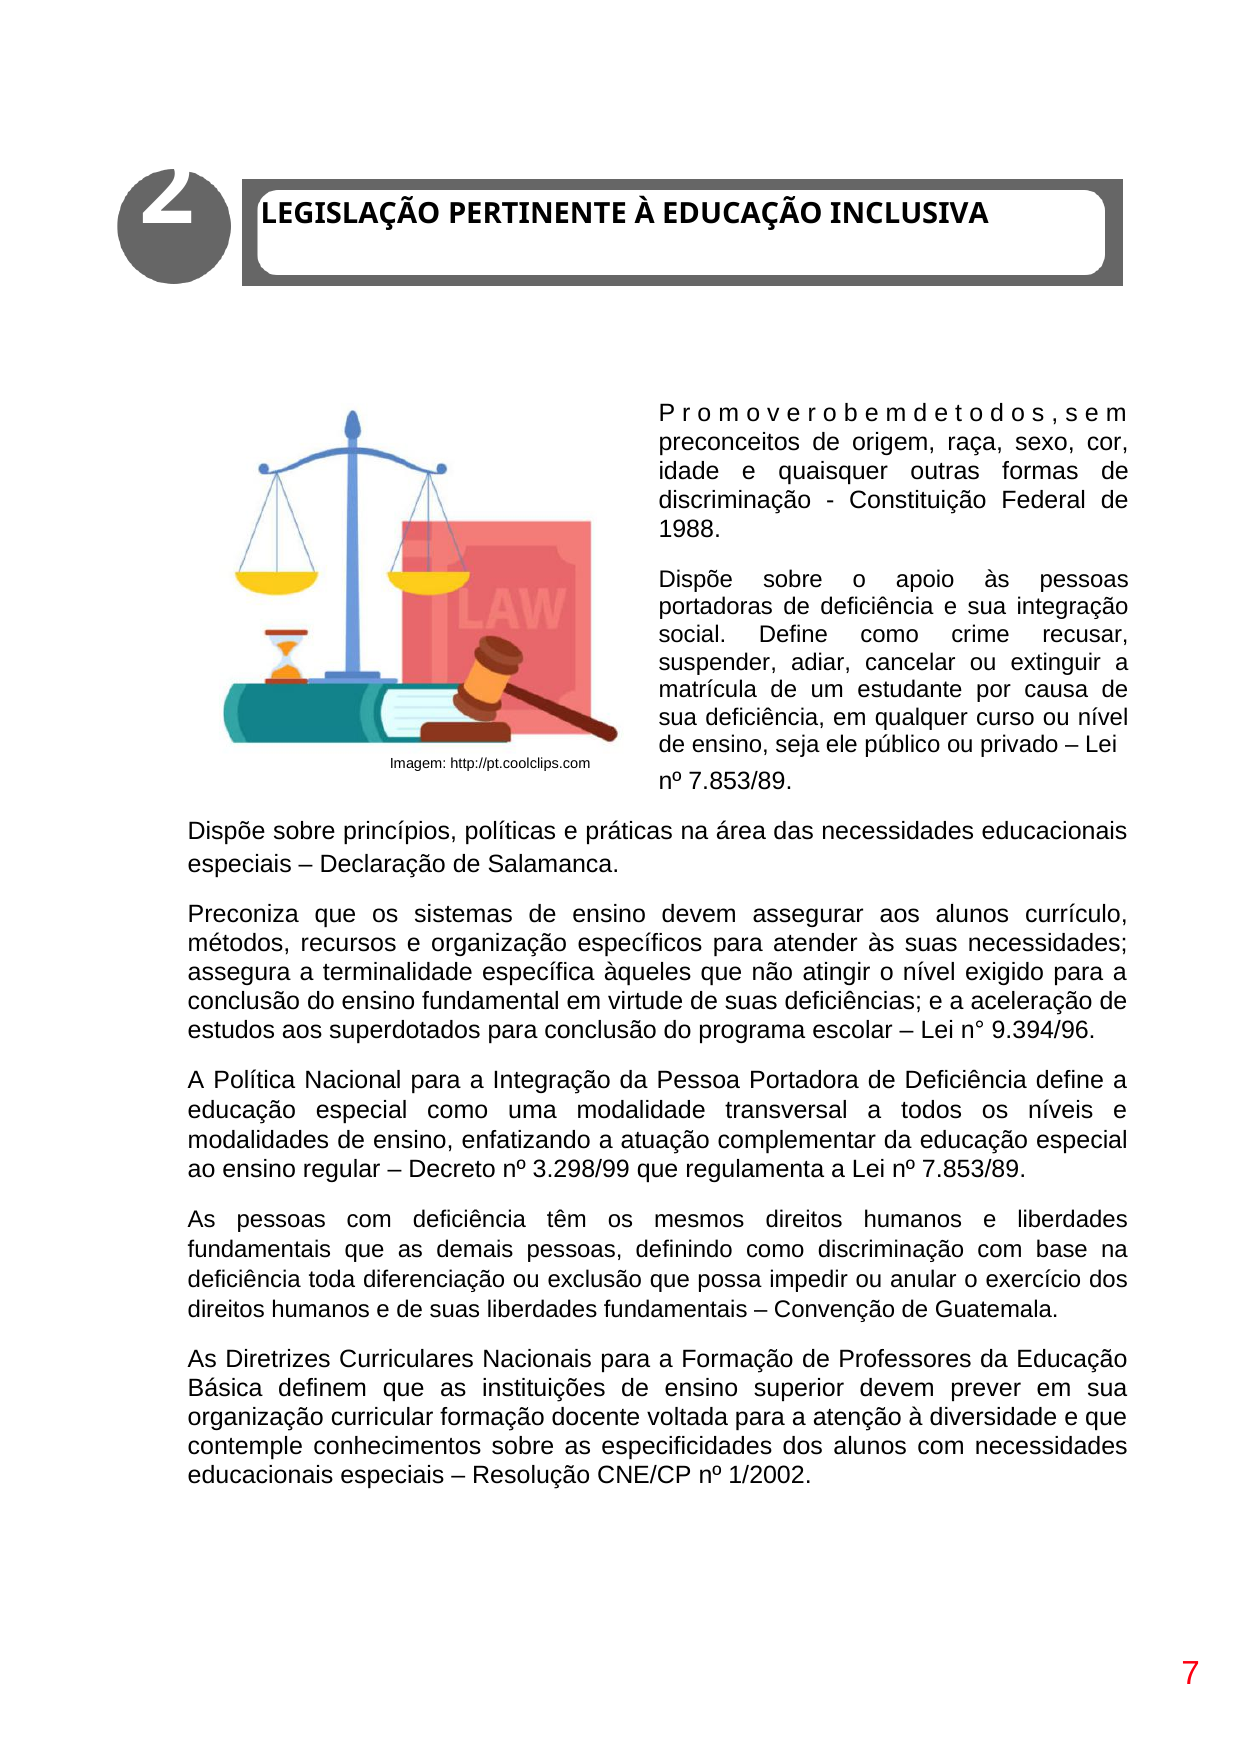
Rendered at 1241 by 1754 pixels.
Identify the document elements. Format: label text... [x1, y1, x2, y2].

picture [192, 389, 640, 780]
text Dispõe sobre princípios, políticas e práticas na área das necessidades educacionais especiais – Declaração de Salamanca. [187, 816, 1129, 878]
list LEGISLAÇÃO PERTINENTE À EDUCAÇÃO INCLUSIVA [139, 119, 1200, 252]
picture [117, 169, 1123, 286]
text 7 [1181, 1653, 1200, 1691]
text Dispõe sobre o apoio às pessoas portadoras de deficiência e sua integração social. Define como crime recusar, suspender, adiar, cancelar ou extinguir a matrícula de um estudante por causa de sua deficiência, em qualquer curso ou nível de ensino, seja ele público ou privado – Lei [658, 564, 1129, 758]
text Preconiza que os sistemas de ensino devem assegurar aos alunos currículo, métodos, recursos e organização específicos para atender às suas necessidades; assegura a terminalidade específica àqueles que não atingir o nível exigido para a conclusão do ensino fundamental em virtude de suas deficiências; e a aceleração de estudos aos superdotados para conclusão do programa escolar – Lei n° 9.394/96. [187, 899, 1129, 1044]
text Imagem: http://pt.coolclips.com [389, 758, 1200, 771]
text As pessoas com deficiência têm os mesmos direitos humanos e liberdades fundamentais que as demais pessoas, definindo como discriminação com base na deficiência toda diferenciação ou exclusão que possa impedir ou anular o exercício dos direitos humanos e de suas liberdades fundamentais – Convenção de Guatemala. [187, 1205, 1129, 1322]
text As Diretrizes Curriculares Nacionais para a Formação de Professores da Educação Básica definem que as instituições de ensino superior devem prever em sua organização curricular formação docente voltada para a atenção à diversidade e que contemple conhecimentos sobre as especificidades dos alunos com necessidades educacionais especiais – Resolução CNE/CP nº 1/2002. [187, 1344, 1129, 1489]
text P r o m o v e r o b e m d e t o d o s , s e m preconceitos de origem, raça, sexo, cor, idade e quaisquer outras formas de discriminação - Constituição Federal de 1988. [658, 398, 1129, 542]
text nº 7.853/89. [658, 771, 1200, 794]
text A Política Nacional para a Integração da Pessoa Portadora de Deficiência define a educação especial como uma modalidade transversal a todos os níveis e modalidades de ensino, enfatizando a atuação complementar da educação especial ao ensino regular – Decreto nº 3.298/99 que regulamenta a Lei nº 7.853/89. [187, 1066, 1129, 1183]
